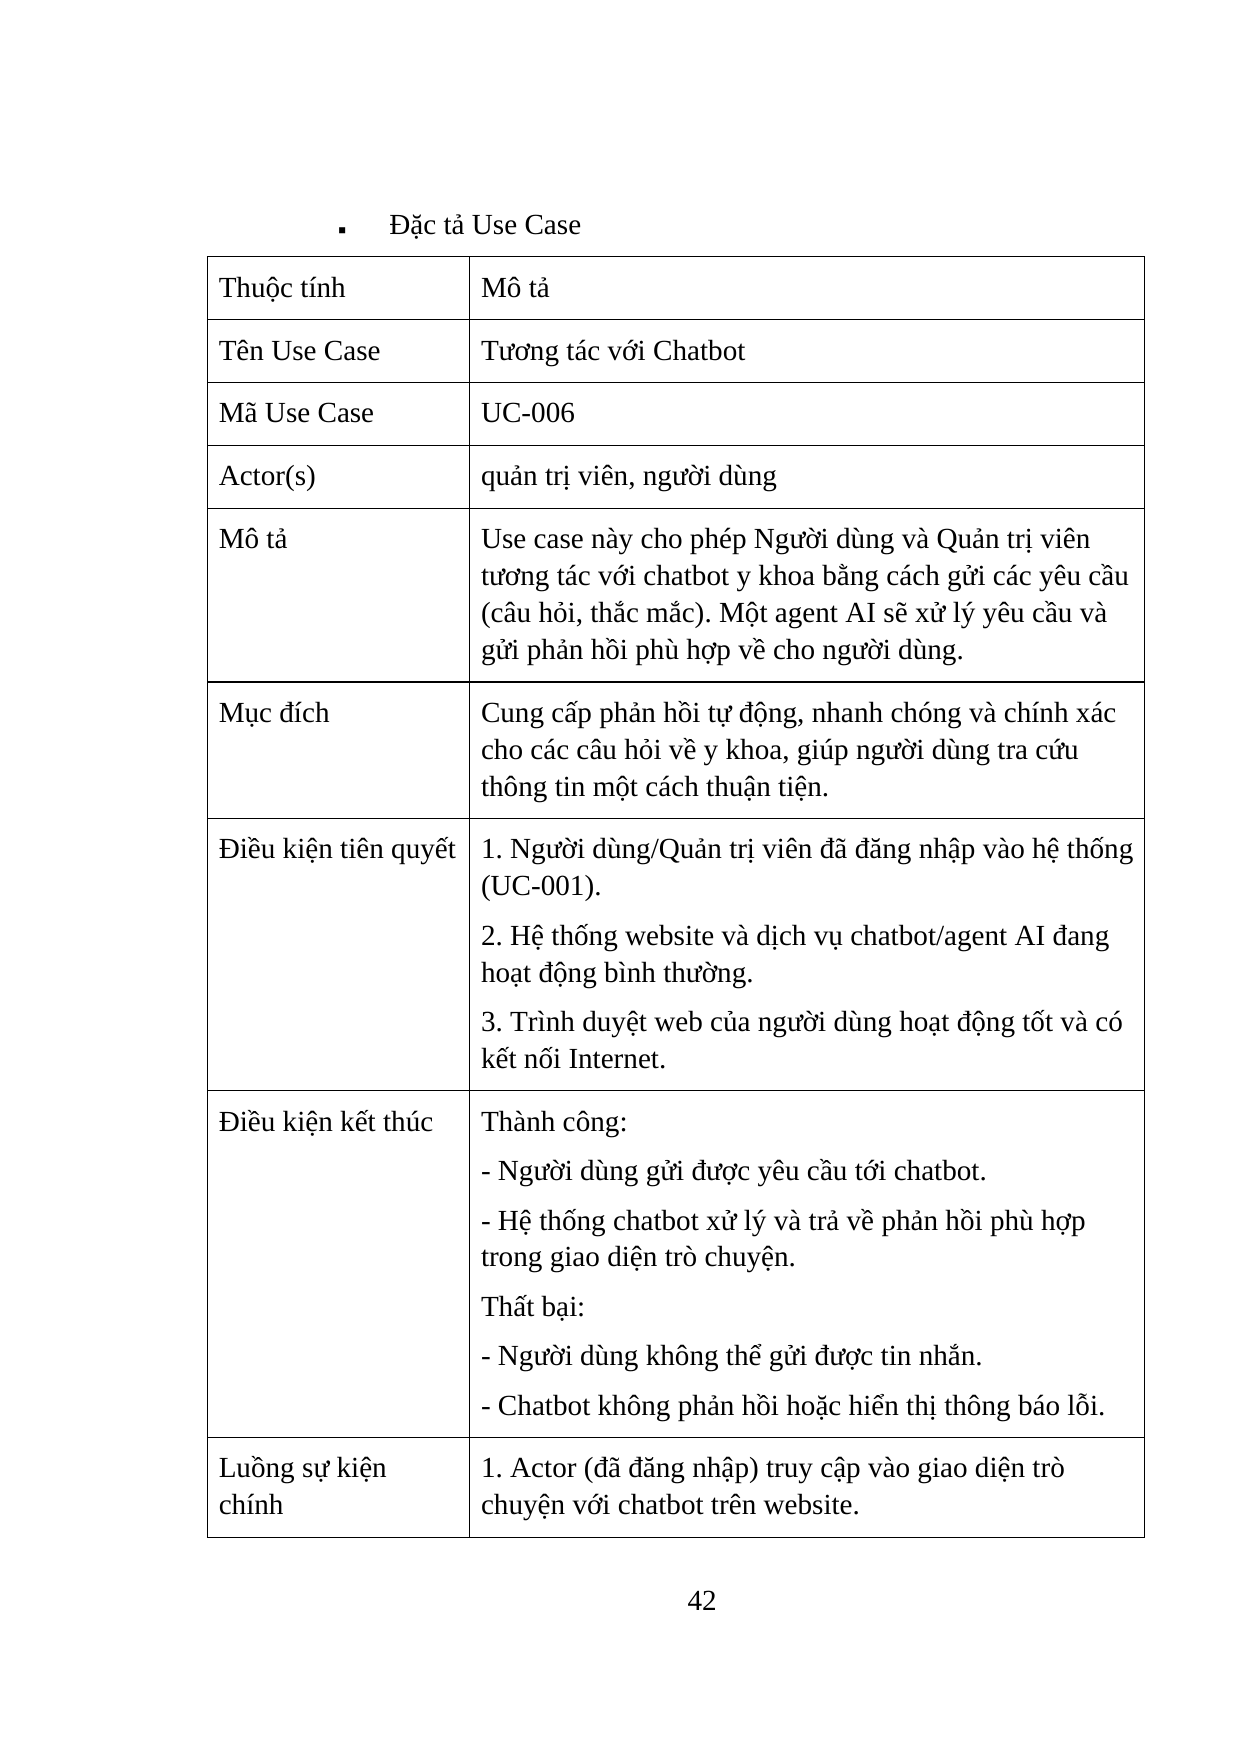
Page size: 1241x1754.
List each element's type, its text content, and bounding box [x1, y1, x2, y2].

table_cell Điều kiện tiên quyết [208, 819, 469, 1090]
table_cell quản trị viên, người dùng [470, 446, 1144, 508]
table_cell Tương tác với Chatbot [470, 320, 1144, 382]
table_cell Actor(s) [208, 446, 469, 508]
table_header Thuộc tính [208, 257, 469, 319]
table_cell Mã Use Case [208, 383, 469, 445]
table_cell Điều kiện kết thúc [208, 1091, 469, 1437]
table_cell UC-006 [470, 383, 1144, 445]
table_cell Mục đích [208, 683, 469, 818]
table_cell Tên Use Case [208, 320, 469, 382]
table_cell Luồng sự kiện chính [208, 1438, 469, 1537]
table_header Mô tả [470, 257, 1144, 319]
table_cell Use case này cho phép Người dùng và Quản trị viên tương tác với chatbot y khoa bằng cách gửi các yêu cầu (câu hỏi, thắc mắc). Một agent AI sẽ xử lý yêu cầu và gửi phản hồi phù hợp về cho người dùng. [470, 509, 1144, 681]
table_cell Thành công: - Người dùng gửi được yêu cầu tới chatbot. - Hệ thống chatbot xử lý và trả về phản hồi phù hợp trong giao diện trò chuyện. Thất bại: - Người dùng không thể gửi được tin nhắn. - Chatbot không phản hồi hoặc hiển thị thông báo lỗi. [470, 1091, 1144, 1437]
table_cell Cung cấp phản hồi tự động, nhanh chóng và chính xác cho các câu hỏi về y khoa, giúp người dùng tra cứu thông tin một cách thuận tiện. [470, 683, 1144, 818]
list Đặc tả Use Case [338, 207, 1122, 240]
table_cell 1. Người dùng/Quản trị viên đã đăng nhập vào hệ thống (UC-001). 2. Hệ thống website và dịch vụ chatbot/agent AI đang hoạt động bình thường. 3. Trình duyệt web của người dùng hoạt động tốt và có kết nối Internet. [470, 819, 1144, 1090]
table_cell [470, 1438, 1144, 1537]
table_cell Mô tả [208, 509, 469, 681]
